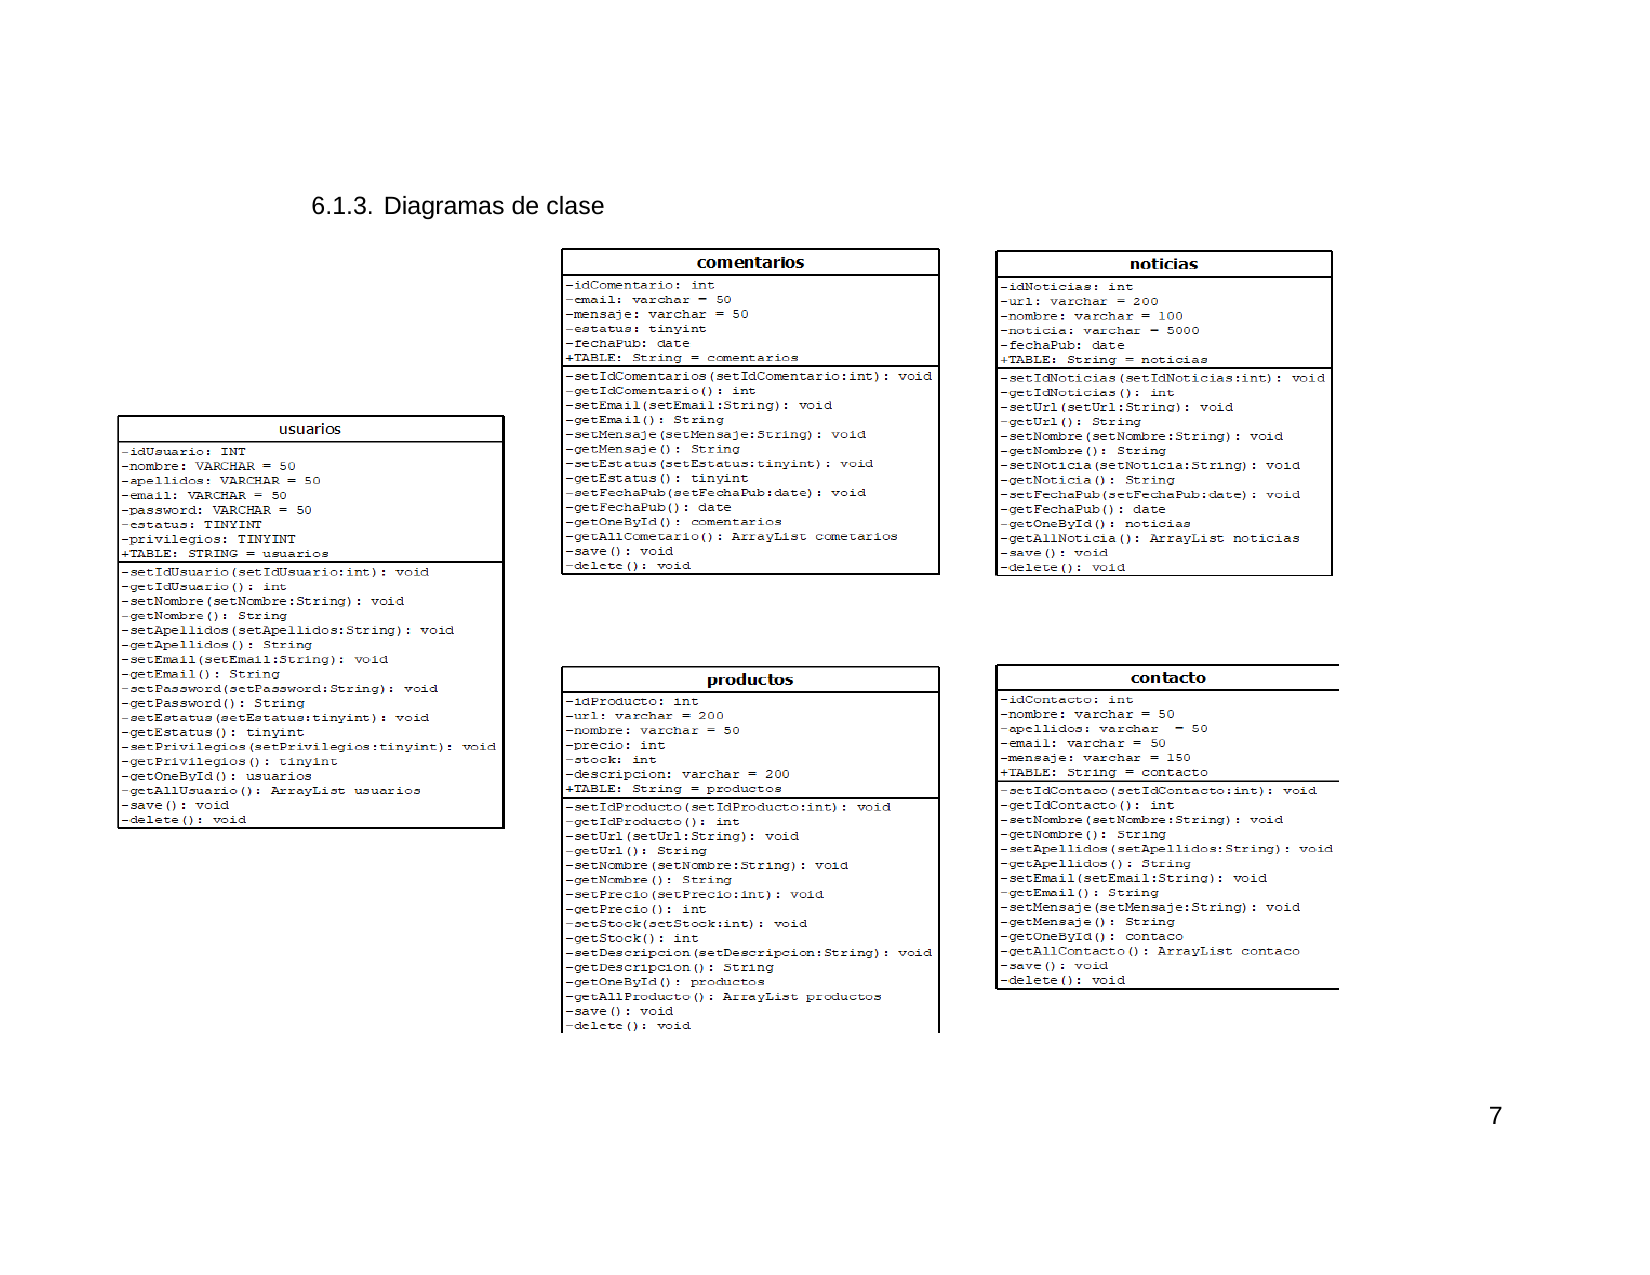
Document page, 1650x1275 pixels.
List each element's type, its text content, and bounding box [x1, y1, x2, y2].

picture [117, 248, 1338, 1032]
list Diagramas de clase [311, 191, 1502, 219]
